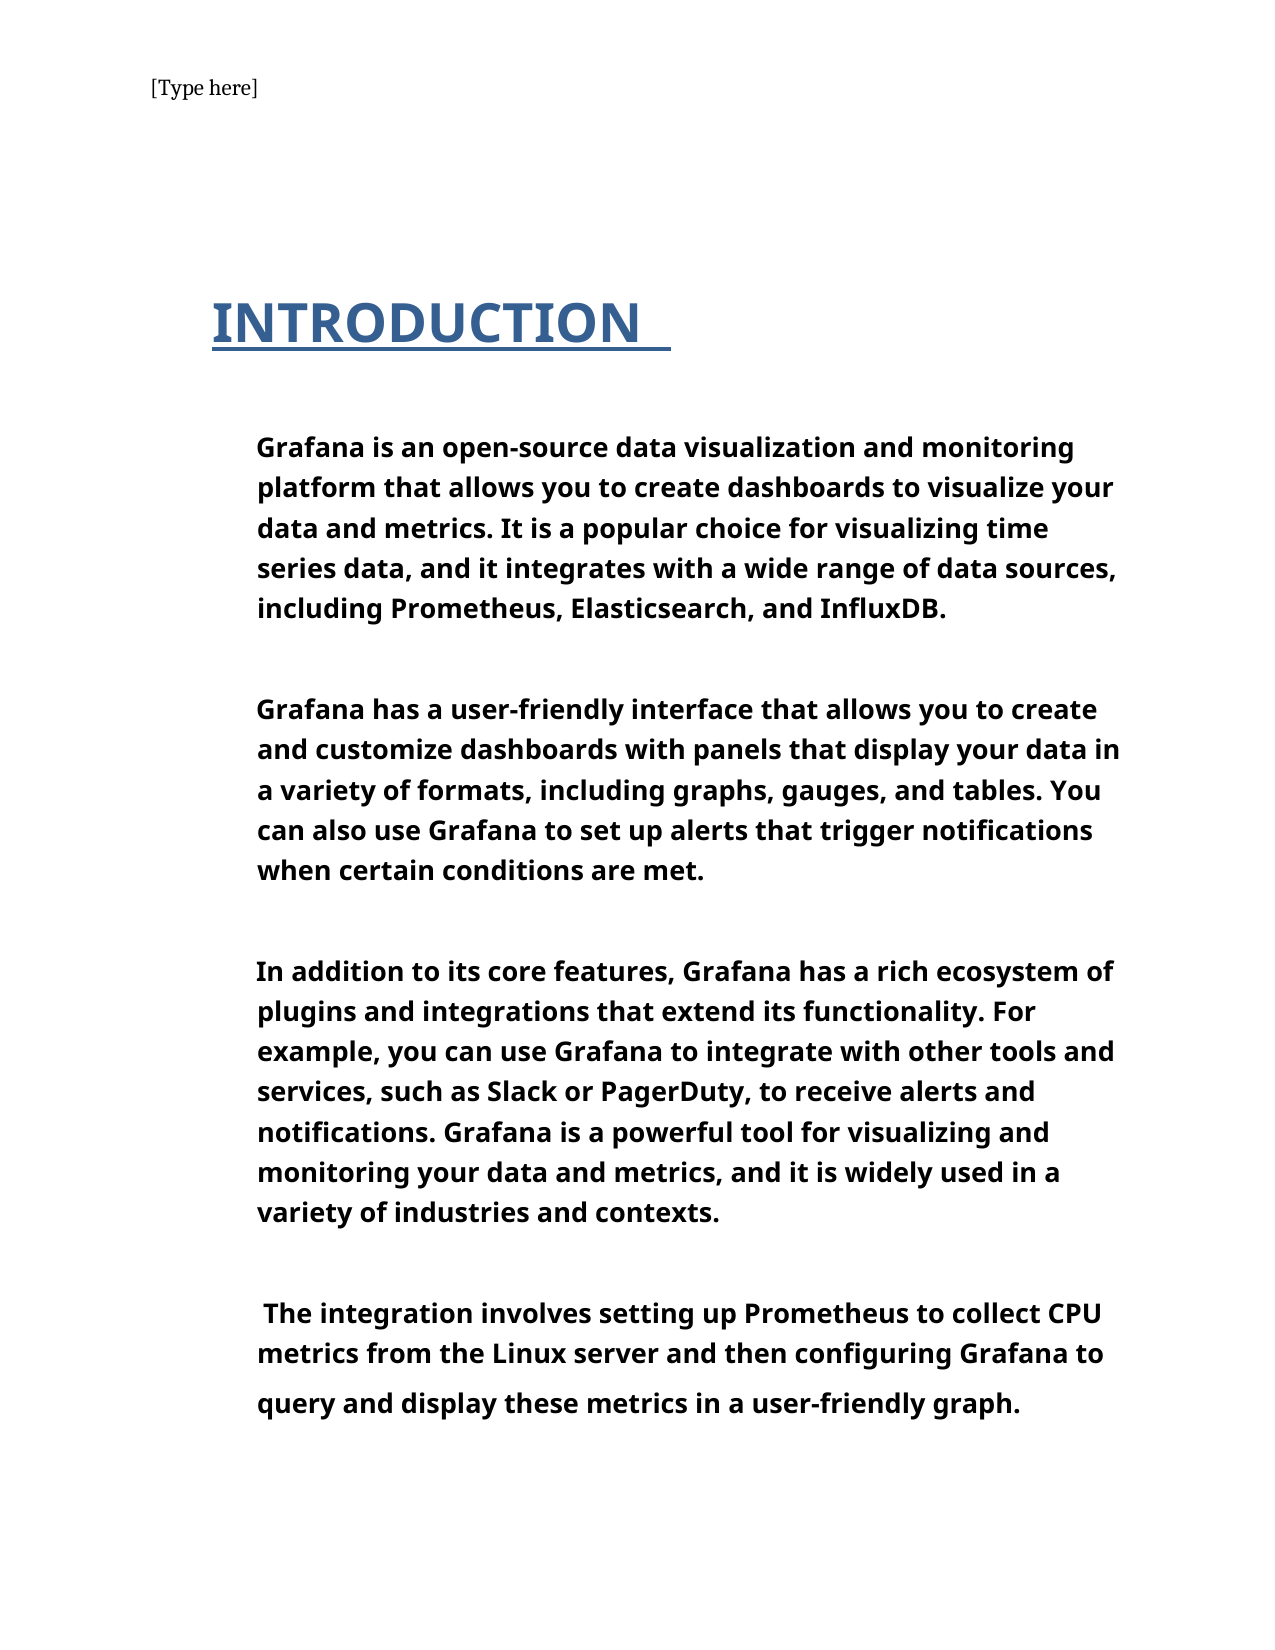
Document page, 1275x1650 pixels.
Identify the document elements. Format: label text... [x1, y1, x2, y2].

text The integration involves setting up Prometheus to collect CPU metrics from the Linux server and then configuring Grafana to query and display these metrics in a user-friendly graph. [256, 1295, 1123, 1424]
text In addition to its core features, Grafana has a rich ecosystem of plugins and integrations that extend its functionality. For example, you can use Grafana to integrate with other tools and services, such as Slack or PagerDuty, to receive alerts and notifications. Grafana is a powerful tool for visualizing and monitoring your data and metrics, and it is widely used in a variety of industries and contexts. [256, 953, 1123, 1230]
text Grafana is an open-source data visualization and monitoring platform that allows you to create dashboards to visualize your data and metrics. It is a popular choice for visualizing time series data, and it integrates with a wide range of data sources, including Prometheus, Elasticsearch, and InfluxDB. [256, 429, 1123, 626]
text Grafana has a user-friendly interface that allows you to create and customize dashboards with panels that display your data in a variety of formats, including graphs, gauges, and tables. You can also use Grafana to set up alerts that trigger notifications when certain conditions are met. [256, 691, 1123, 888]
subtitle INTRODUCTION [212, 285, 1125, 358]
